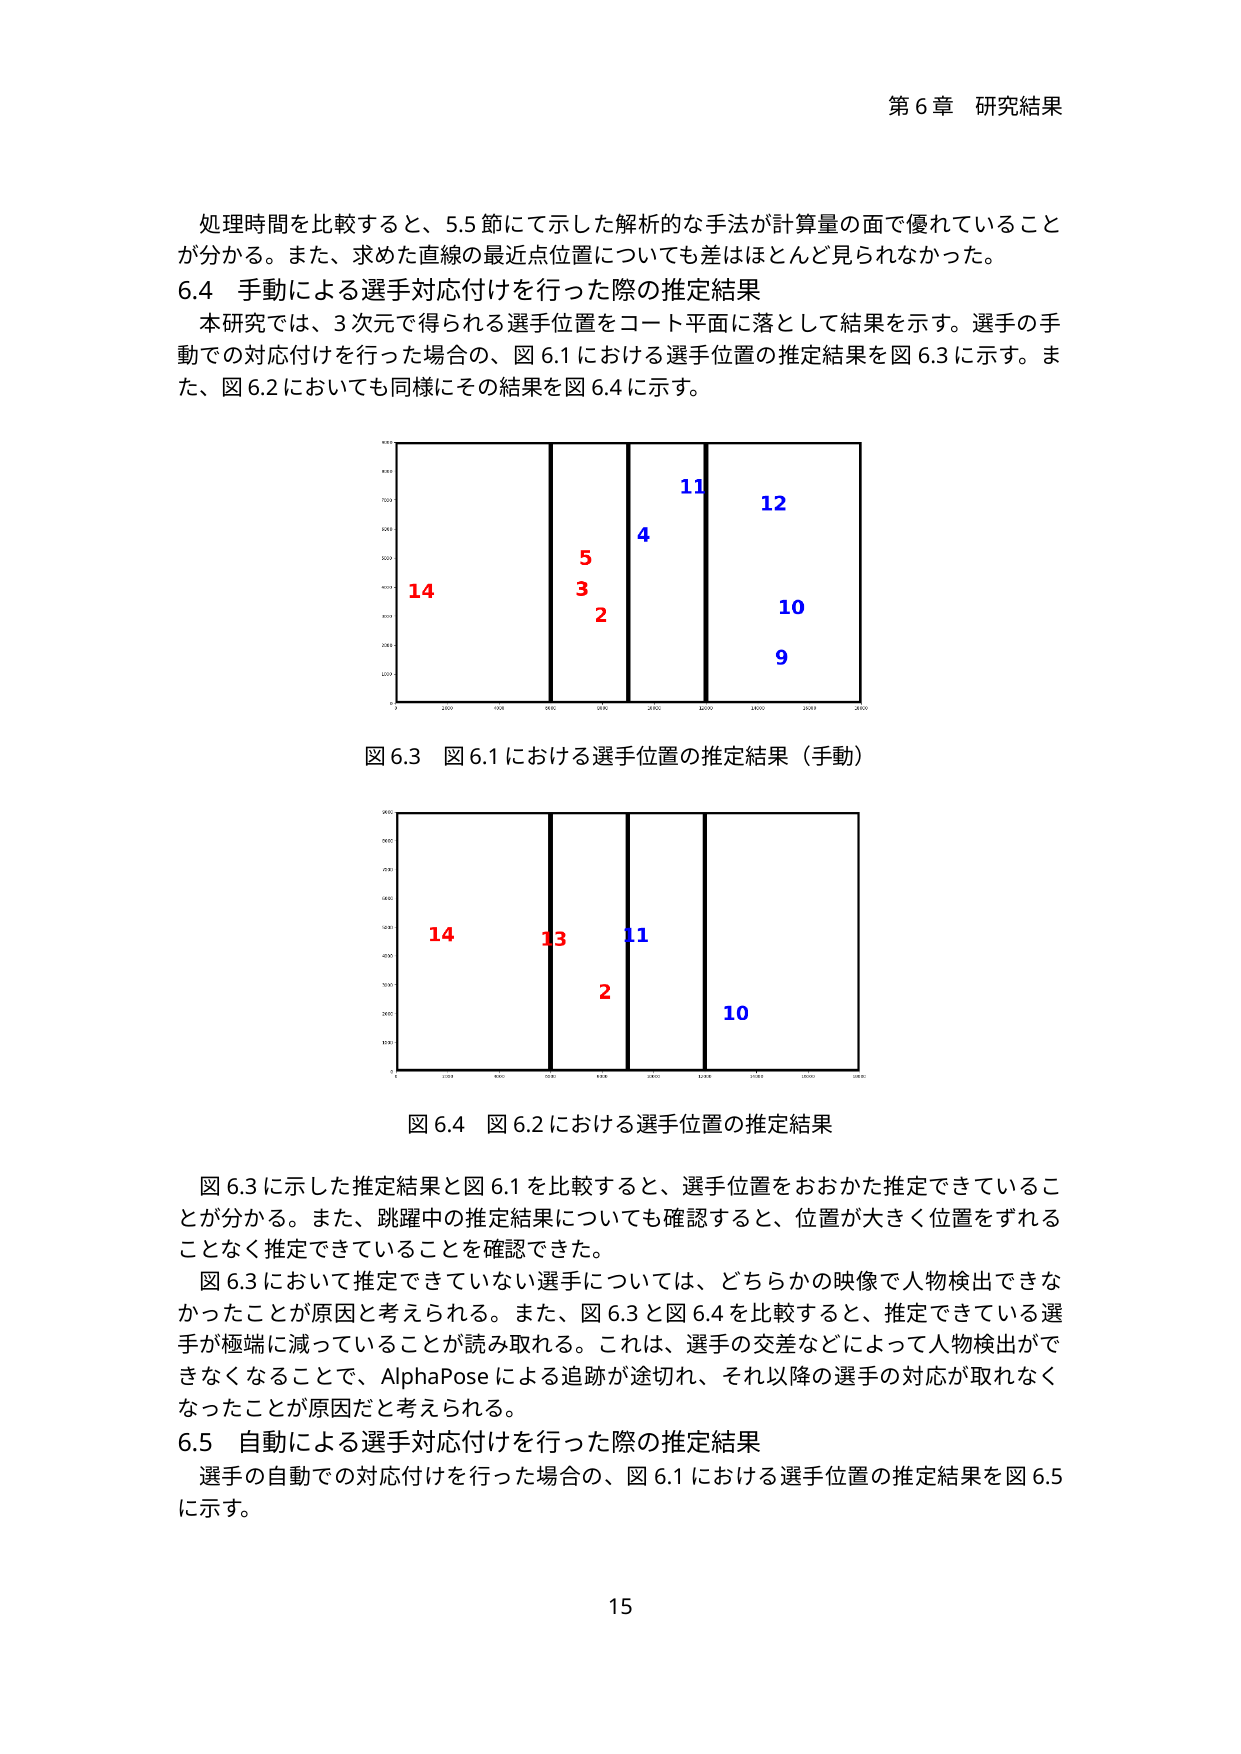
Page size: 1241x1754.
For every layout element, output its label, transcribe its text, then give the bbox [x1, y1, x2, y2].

text 図6.3において推定できていない選手については、どちらかの映像で人物検出できなかったことが原因と考えられる。また、図6.3と図6.4を比較すると、推定できている選手が極端に減っていることが読み取れる。これは、選手の交差などによって人物検出ができなくなることで、AlphaPoseによる追跡が途切れ、それ以降の選手の対応が取れなくなったことが原因だと考えられる。 [177, 1264, 1063, 1422]
text 選手の自動での対応付けを行った場合の、図6.1における選手位置の推定結果を図6.5に示す。 [177, 1459, 1063, 1522]
subtitle 6.5 自動による選手対応付けを行った際の推定結果 [177, 1422, 1063, 1459]
picture [321, 771, 919, 1108]
picture [320, 401, 920, 740]
text 図6.3に示した推定結果と図6.1を比較すると、選手位置をおおかた推定できていることが分かる。また、跳躍中の推定結果についても確認すると、位置が大きく位置をずれることなく推定できていることを確認できた。 [177, 1169, 1063, 1264]
text 図6.3 図6.1における選手位置の推定結果（手動） [177, 739, 1063, 771]
text 図6.4 図6.2における選手位置の推定結果 [177, 1107, 1063, 1139]
text 本研究では、3次元で得られる選手位置をコート平面に落として結果を示す。選手の手動での対応付けを行った場合の、図6.1における選手位置の推定結果を図6.3に示す。また、図6.2においても同様にその結果を図6.4に示す。 [177, 306, 1063, 402]
text 処理時間を比較すると、5.5節にて示した解析的な手法が計算量の面で優れていることが分かる。また、求めた直線の最近点位置についても差はほとんど見られなかった。 [177, 207, 1063, 270]
subtitle 6.4 手動による選手対応付けを行った際の推定結果 [177, 270, 1063, 306]
